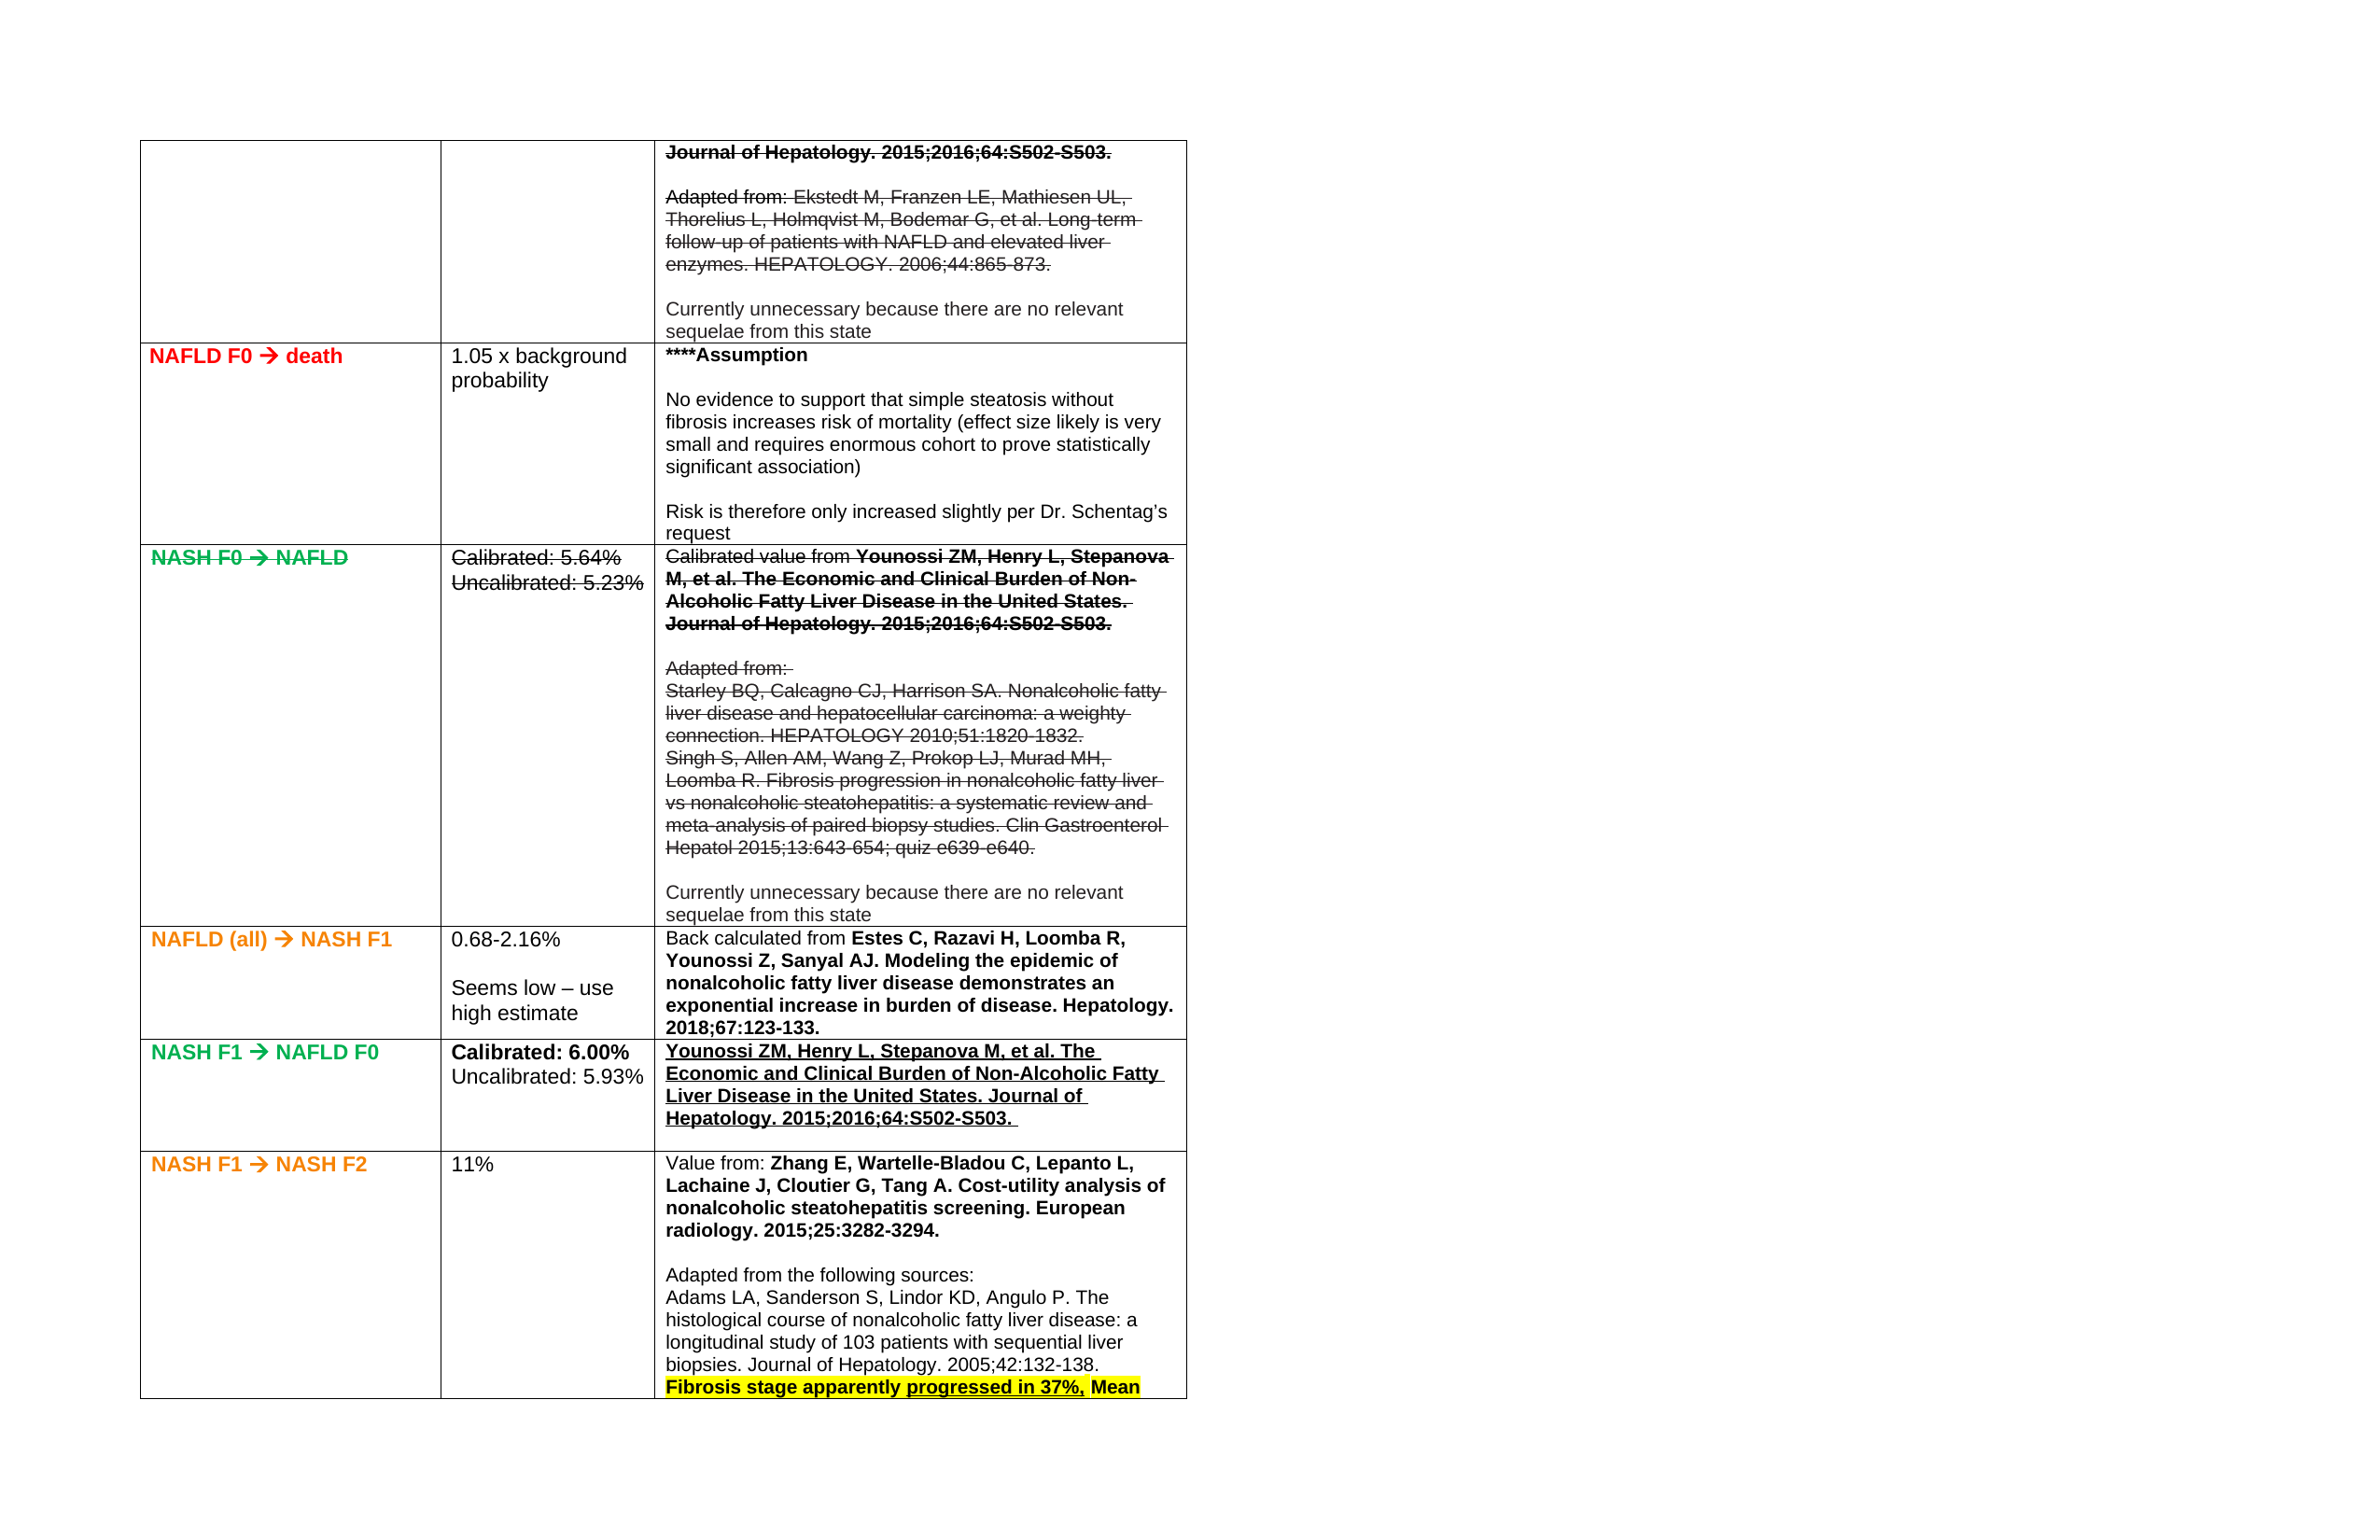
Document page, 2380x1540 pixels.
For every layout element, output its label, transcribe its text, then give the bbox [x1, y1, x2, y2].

table_cell NASH F0 NAFLD [141, 545, 441, 926]
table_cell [441, 141, 654, 343]
table_cell 11% [441, 1152, 654, 1398]
table_cell Younossi ZM, Henry L, Stepanova M, et al. The Economic and Clinical Burden of Non-Alcoholic Fatty Liver Disease in the United States. Journal of Hepatology. 2015;2016;64:S502-S503. [655, 1040, 1186, 1151]
table_cell NAFLD F0 NASH F0 [141, 141, 441, 343]
table_cell Back calculated from Estes C, Razavi H, Loomba R, Younossi Z, Sanyal AJ. Modeling the epidemic of nonalcoholic fatty liver disease demonstrates an exponential increase in burden of disease. Hepatology. 2018;67:123-133. [655, 927, 1186, 1038]
table_cell NASH F1 NAFLD F0 [141, 1040, 441, 1151]
table_cell 1.05 x background probability [441, 343, 654, 544]
table_cell NAFLD (all) NASH F1 [141, 927, 441, 1038]
table_cell Calibrated: 5.64% Uncalibrated: 5.23% [441, 545, 654, 926]
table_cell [655, 141, 1186, 343]
table_cell NASH F1 NASH F2 [141, 1152, 441, 1398]
table_cell ****Assumption No evidence to support that simple steatosis without fibrosis increases risk of mortality (effect size likely is very small and requires enormous cohort to prove statistically significant association) Risk is therefore only increased slightly per Dr. Schentag’s request [655, 343, 1186, 544]
table_cell 0.68-2.16% Seems low – use high estimate [441, 927, 654, 1038]
table_cell Calibrated value from Younossi ZM, Henry L, Stepanova M, et al. The Economic and Clinical Burden of Non-Alcoholic Fatty Liver Disease in the United States. Journal of Hepatology. 2015;2016;64:S502-S503. Adapted from: Starley BQ, Calcagno CJ, Harrison SA. Nonalcoholic fatty liver disease and hepatocellular carcinoma: a weighty connection. HEPATOLOGY 2010;51:1820-1832. Singh S, Allen AM, Wang Z, Prokop LJ, Murad MH, Loomba R. Fibrosis progression in nonalcoholic fatty liver vs nonalcoholic steatohepatitis: a systematic review and meta-analysis of paired biopsy studies. Clin Gastroenterol Hepatol 2015;13:643-654; quiz e639-e640. Currently unnecessary because there are no relevant sequelae from this state [655, 545, 1186, 926]
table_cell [655, 1152, 1186, 1398]
table_cell Calibrated: 6.00% Uncalibrated: 5.93% [441, 1040, 654, 1151]
table_cell NAFLD F0 death [141, 343, 441, 544]
